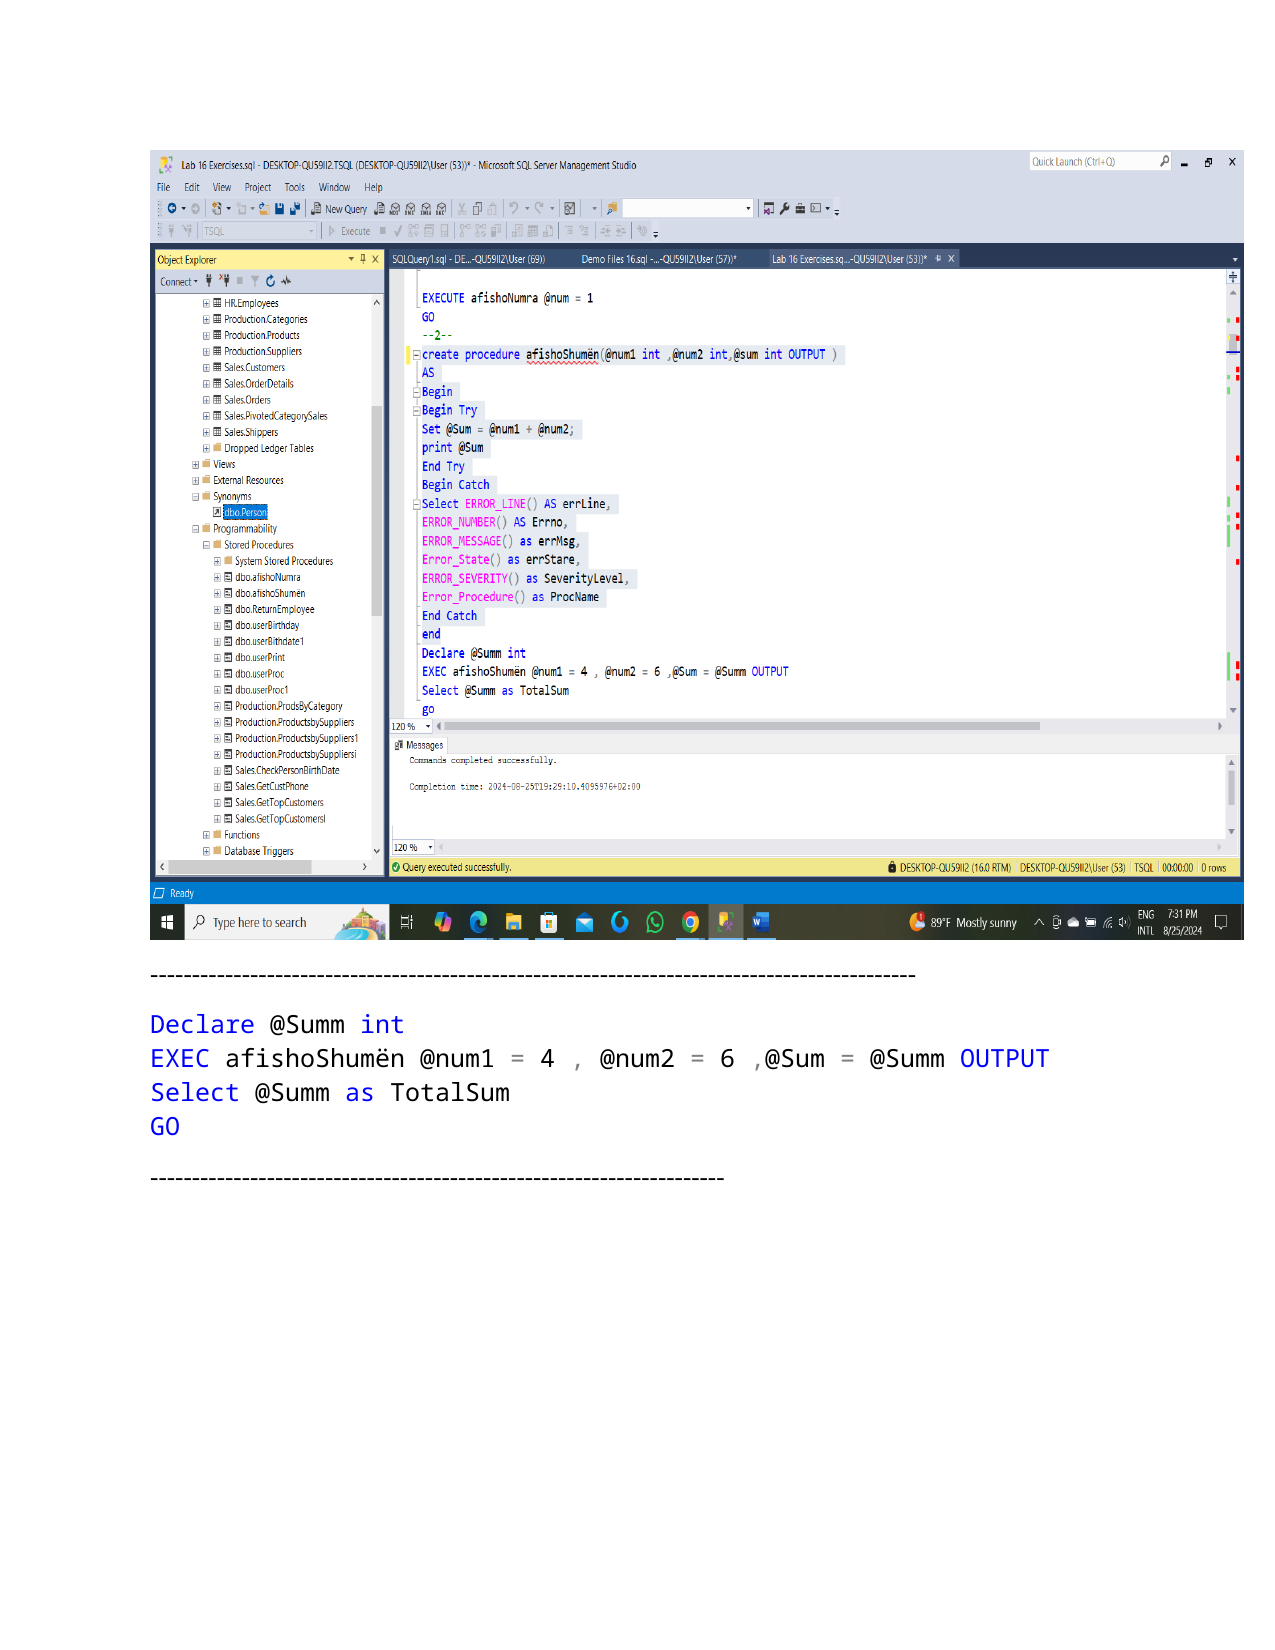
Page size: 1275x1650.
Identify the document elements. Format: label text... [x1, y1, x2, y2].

text EXEC afishoShumën @num1 = 4 , @num2 = 6 ,@Sum = @Summ OUTPUT [150, 1041, 1125, 1075]
text Declare @Summ int [150, 1007, 1125, 1041]
text Select @Summ as TotalSum [150, 1075, 1125, 1109]
text -------------------------------------------------------------------------------------------- [150, 959, 1125, 988]
picture [150, 150, 1244, 940]
text --------------------------------------------------------------------- [150, 1162, 1125, 1191]
text GO [150, 1109, 1125, 1143]
